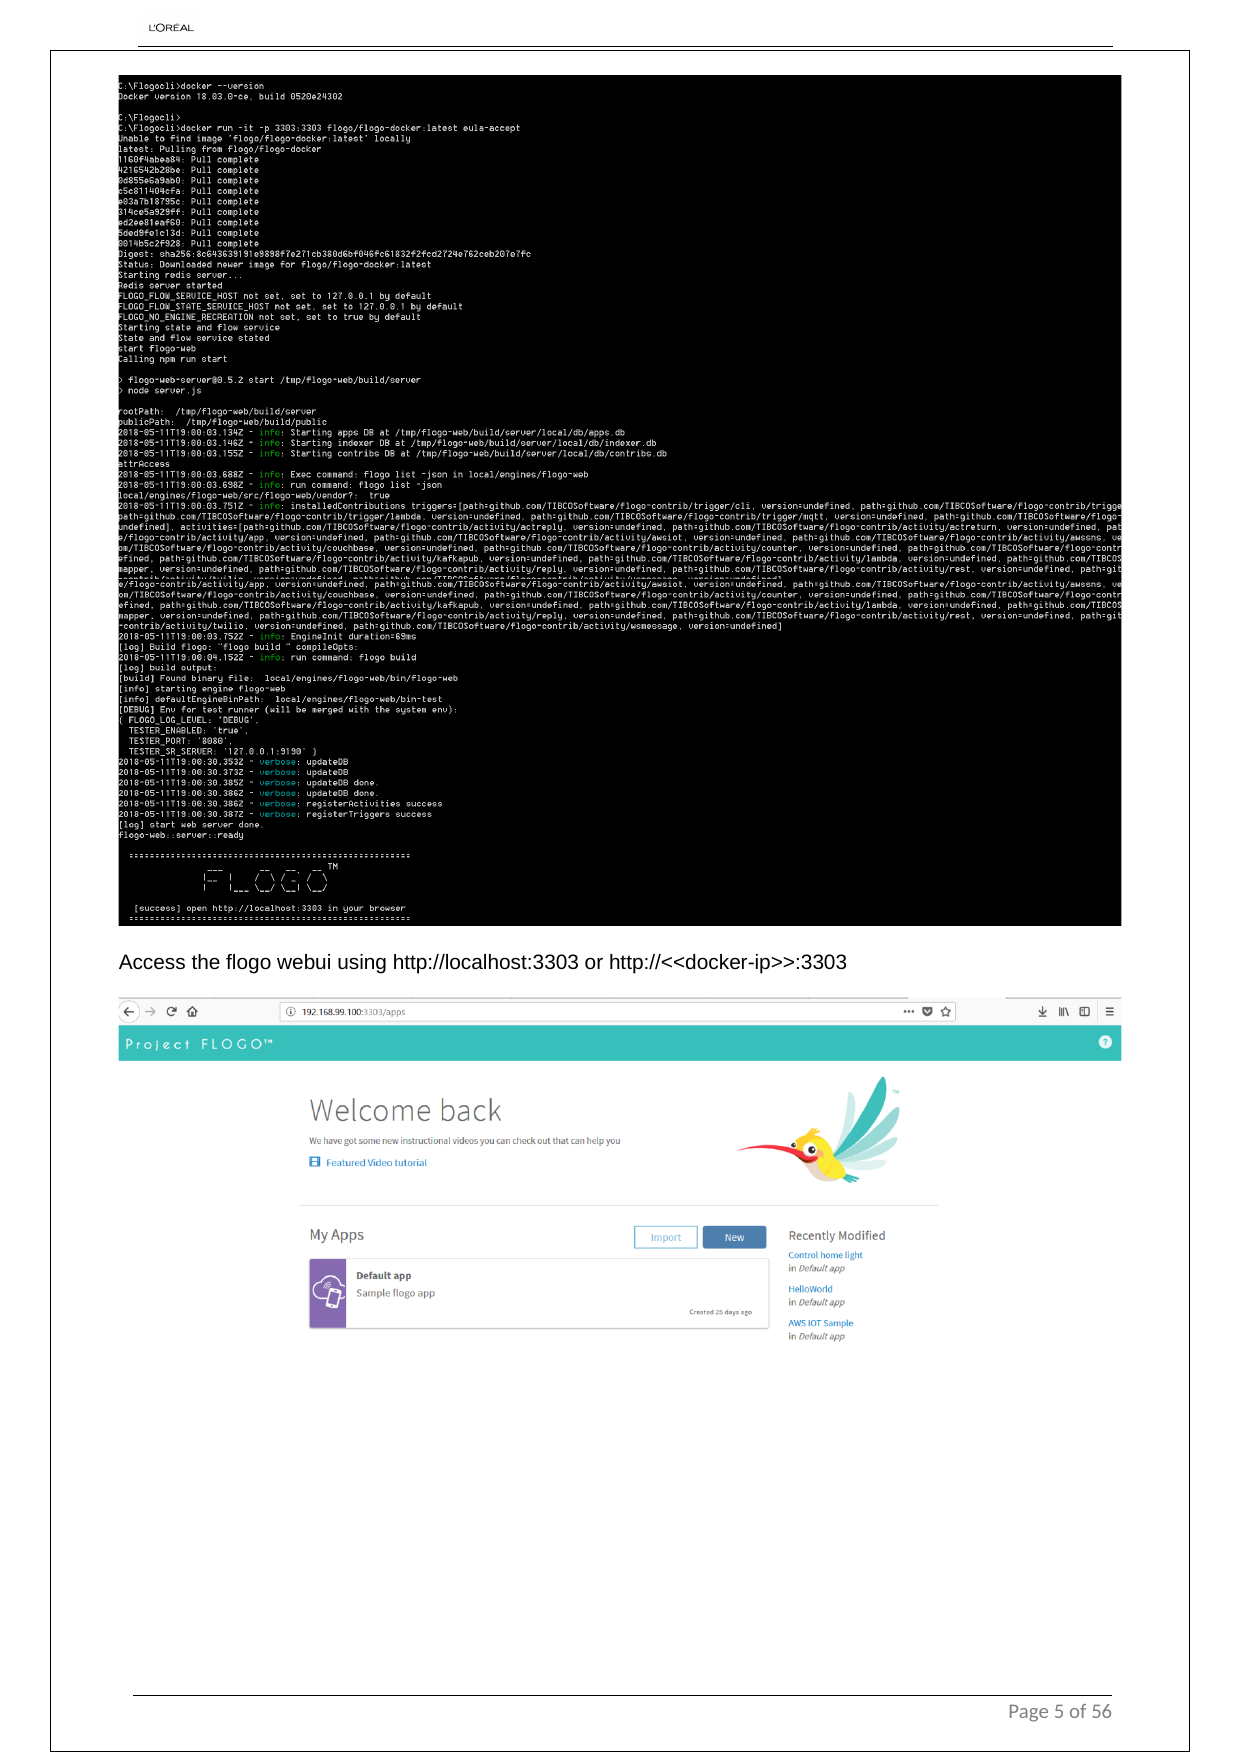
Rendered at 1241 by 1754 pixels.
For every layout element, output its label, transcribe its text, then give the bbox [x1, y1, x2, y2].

picture [118, 75, 1122, 926]
picture [137, 9, 204, 47]
picture [118, 997, 1122, 1518]
text Access the flogo webui using http://localhost:3303 or http://<<docker-ip>>:3303 [118, 950, 1122, 974]
